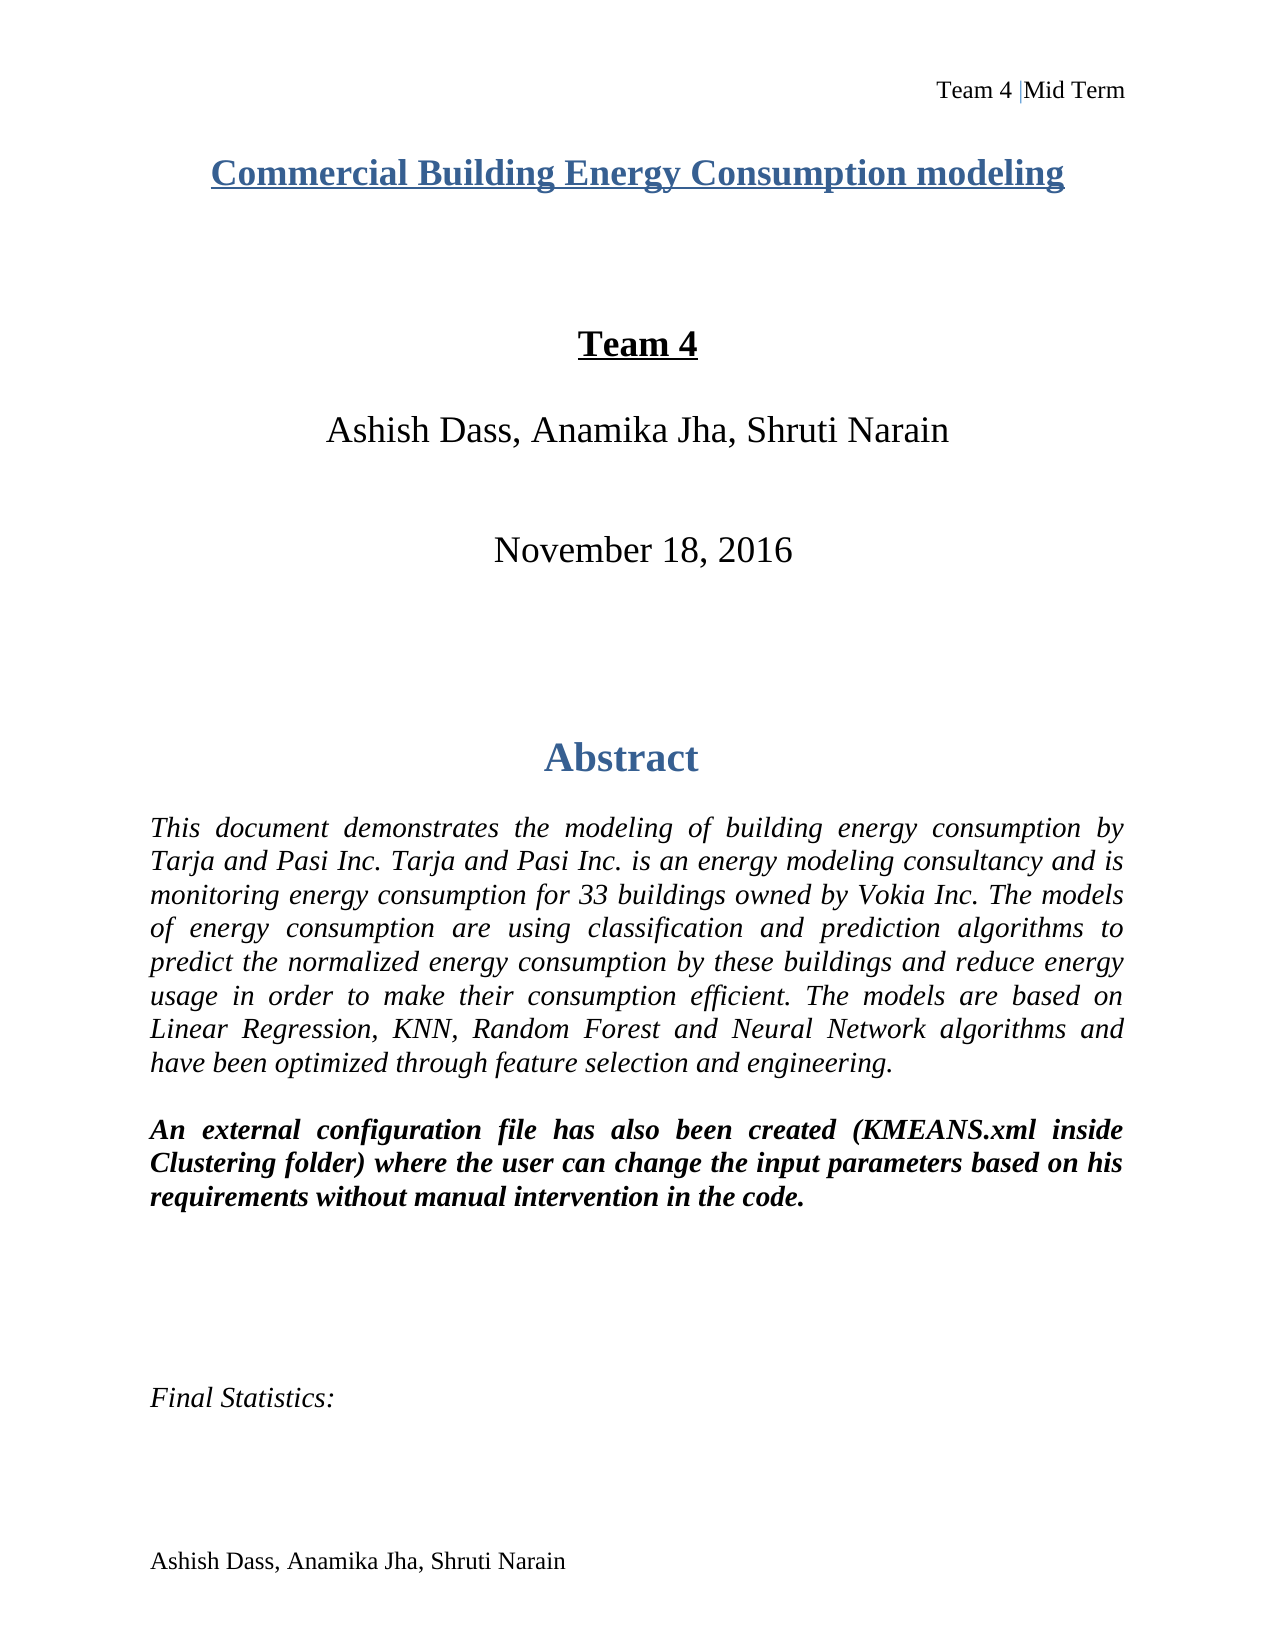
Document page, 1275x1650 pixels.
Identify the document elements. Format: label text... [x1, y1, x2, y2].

text This document demonstrates the modeling of building energy consumption by Tarja and Pasi Inc. Tarja and Pasi Inc. is an energy modeling consultancy and is monitoring energy consumption for 33 buildings owned by Vokia Inc. The models of energy consumption are using classification and prediction algorithms to predict the normalized energy consumption by these buildings and reduce energy usage in order to make their consumption efficient. The models are based on Linear Regression, KNN, Random Forest and Neural Network algorithms and have been optimized through feature selection and engineering. [150, 810, 1125, 1078]
text Final Statistics: [150, 1380, 1125, 1414]
text Commercial Building Energy Consumption modeling [150, 150, 1125, 193]
text An external configuration file has also been created (KMEANS.xml inside Clustering folder) where the user can change the input parameters based on his requirements without manual intervention in the code. [150, 1112, 1125, 1212]
text Team 4 [150, 321, 1125, 364]
text Ashish Dass, Anamika Jha, Shruti Narain [150, 407, 1125, 450]
text November 18, 2016 [494, 527, 1125, 570]
text Abstract [544, 733, 1125, 781]
